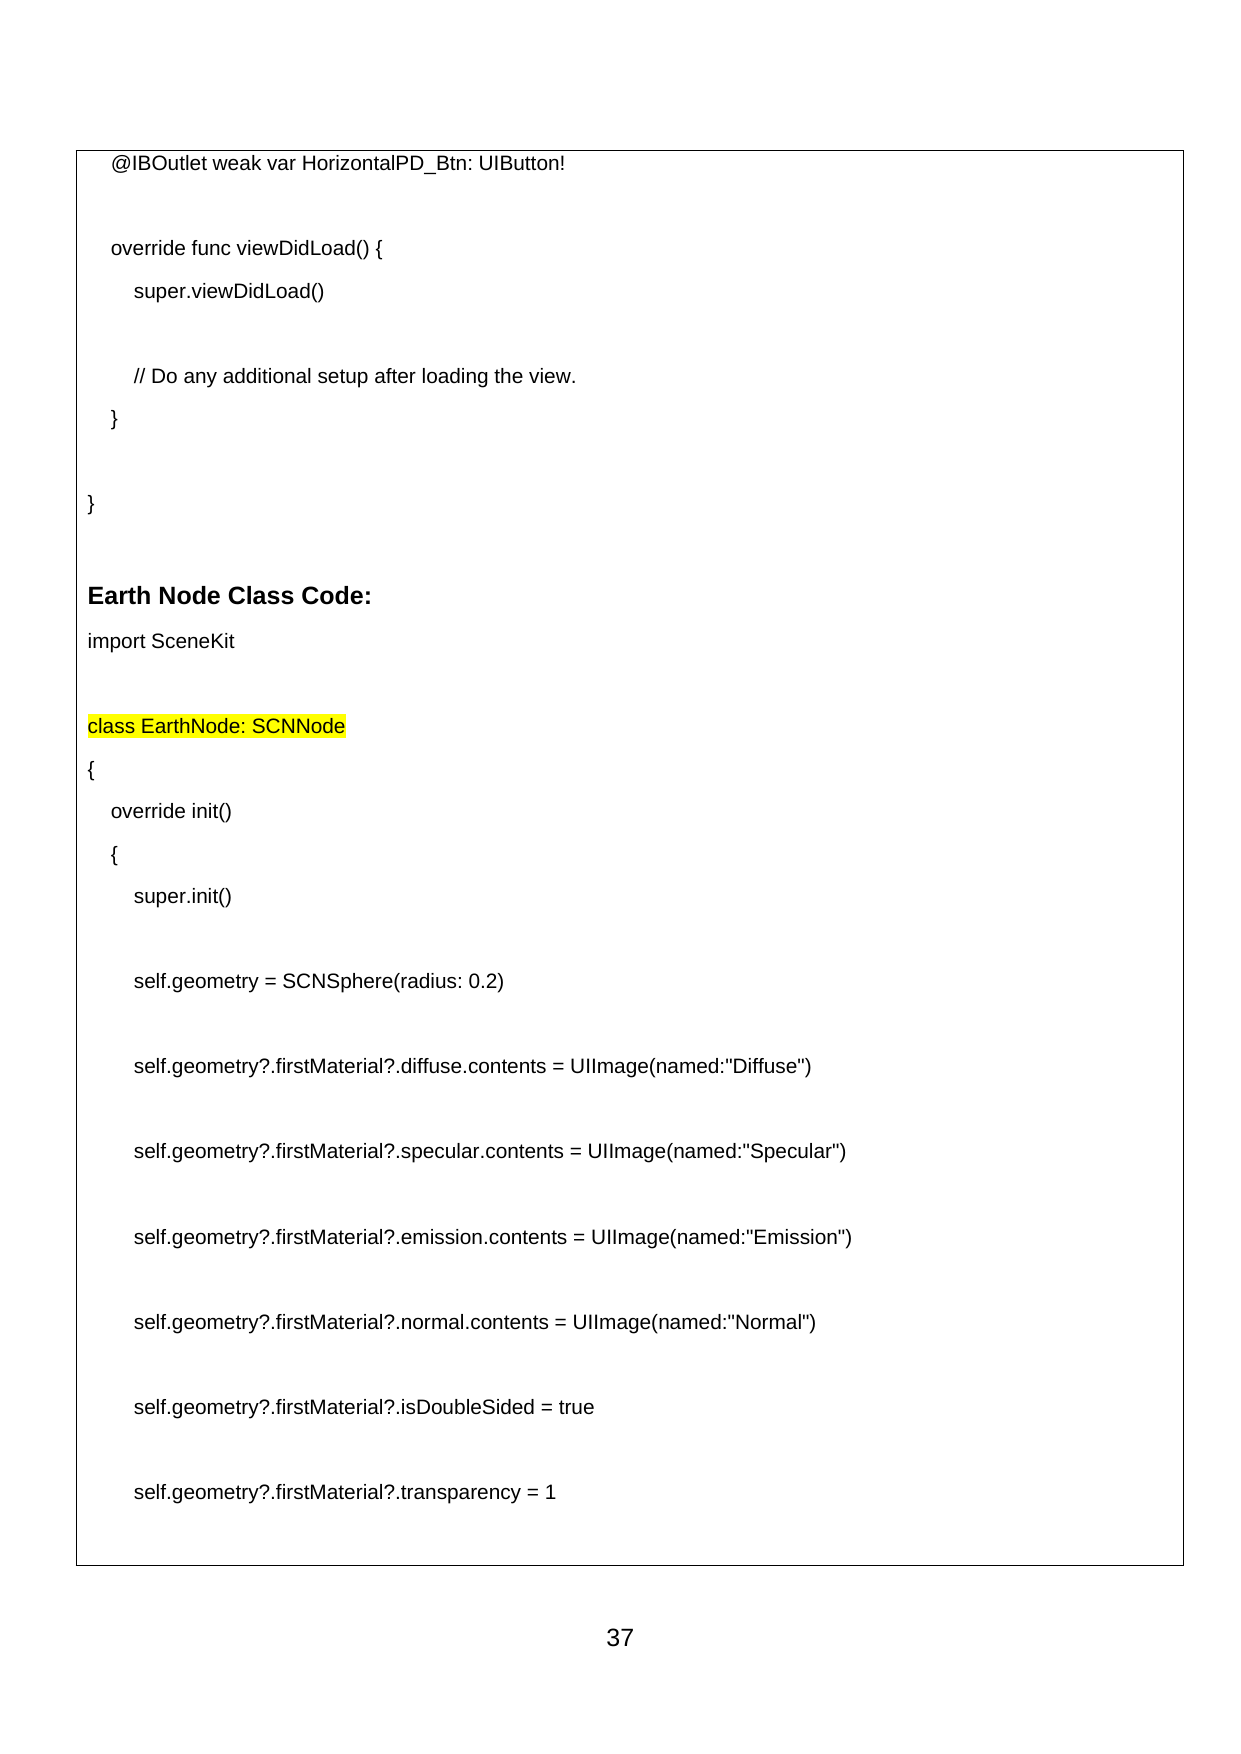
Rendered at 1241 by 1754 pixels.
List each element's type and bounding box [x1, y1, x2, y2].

table_header [77, 151, 1183, 1565]
